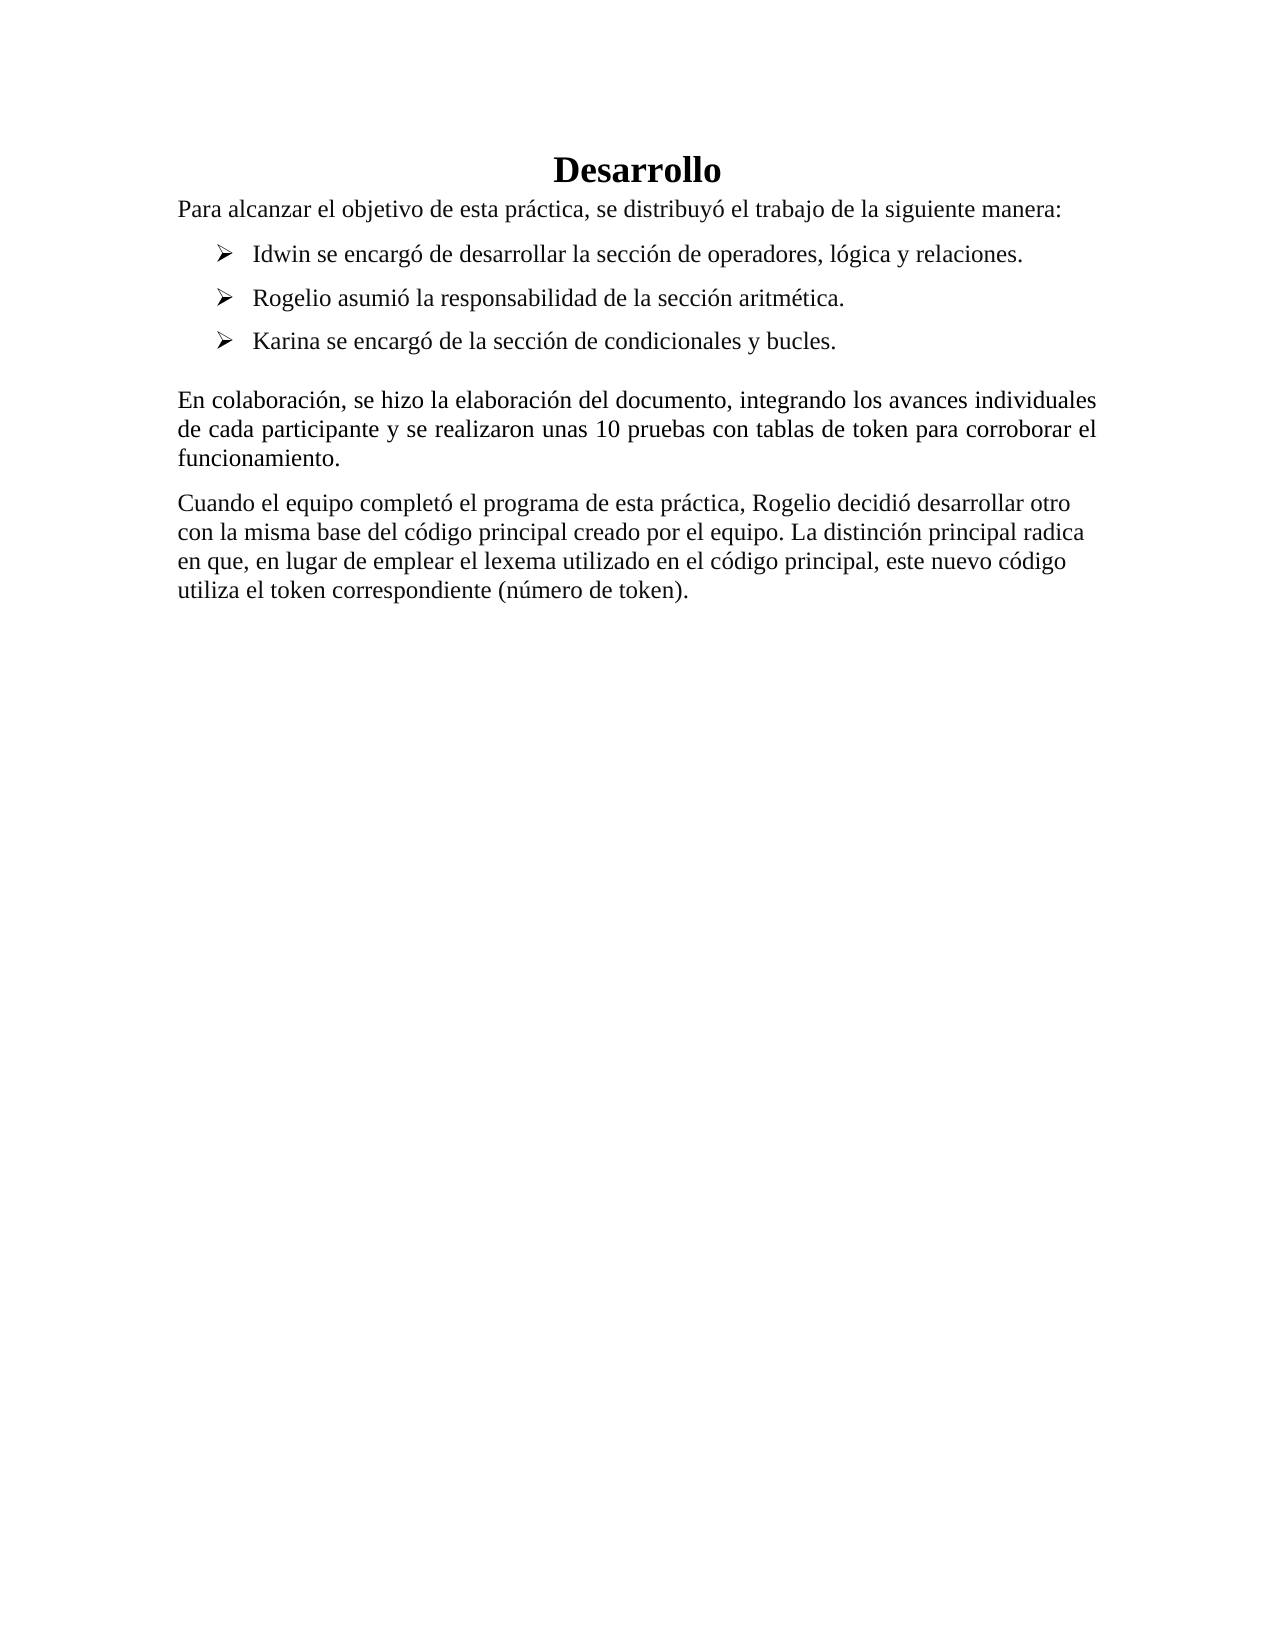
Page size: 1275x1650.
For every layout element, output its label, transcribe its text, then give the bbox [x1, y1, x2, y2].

text Para alcanzar el objetivo de esta práctica, se distribuyó el trabajo de la siguiente manera: [177, 194, 1098, 223]
text En colaboración, se hizo la elaboración del documento, integrando los avances individuales de cada participante y se realizaron unas 10 pruebas con tablas de token para corroborar el funcionamiento. [177, 386, 1098, 472]
list Rogelio asumió la responsabilidad de la sección aritmética. [215, 283, 1098, 311]
list Karina se encargó de la sección de condicionales y bucles. [215, 326, 1098, 354]
text Cuando el equipo completó el programa de esta práctica, Rogelio decidió desarrollar otro con la misma base del código principal creado por el equipo. La distinción principal radica en que, en lugar de emplear el lexema utilizado en el código principal, este nuevo código utiliza el token correspondiente (número de token). [177, 488, 1098, 603]
subtitle Desarrollo [177, 148, 1098, 191]
list Idwin se encargó de desarrollar la sección de operadores, lógica y relaciones. [215, 239, 1098, 268]
